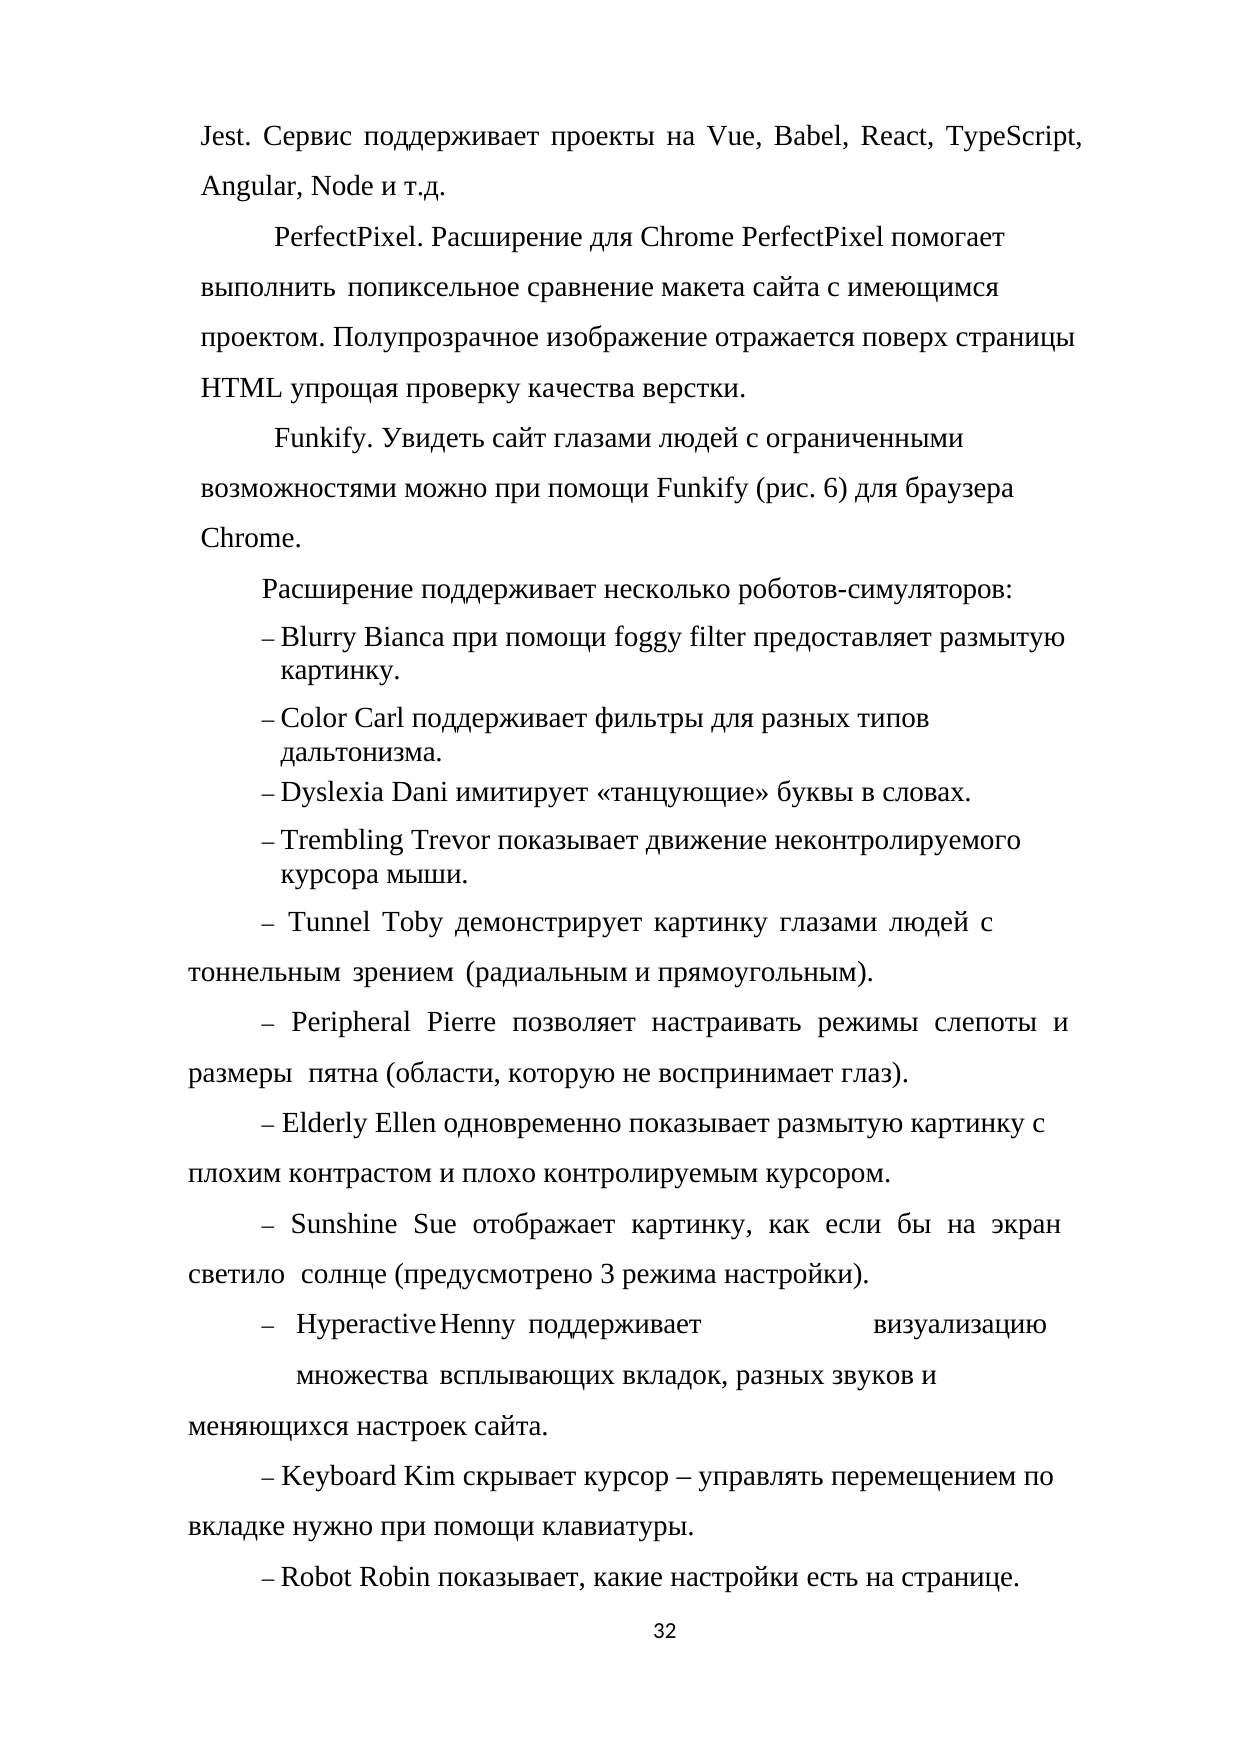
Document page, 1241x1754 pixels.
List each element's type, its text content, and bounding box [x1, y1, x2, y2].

list Keyboard Kim скрывает курсор – управлять перемещением по вкладке нужно при помощи клавиатуры. [188, 1458, 1084, 1542]
list Blurry Bianca при помощи foggy filter предоставляет размытую картинку. [262, 619, 1084, 686]
list Hyperactive Henny поддерживает визуализацию множества всплывающих вкладок, разных звуков и меняющихся настроек сайта. [188, 1306, 1084, 1441]
list Peripheral Pierre позволяет настраивать режимы слепоты и размеры пятна (области, которую не воспринимает глаз). [188, 1004, 1084, 1088]
list Color Carl поддерживает фильтры для разных типов дальтонизма. [262, 700, 1084, 767]
text PerfectPixel. Расширение для Chrome PerfectPixel помогает выполнить попиксельное сравнение макета сайта с имеющимся проектом. Полупрозрачное изображение отражается поверх страницы HTML упрощая проверку качества верстки. [200, 219, 1107, 403]
text Funkify. Увидеть сайт глазами людей с ограниченными возможностями можно при помощи Funkify (рис. 6) для браузера Chrome. [200, 420, 1084, 554]
list Elderly Ellen одновременно показывает размытую картинку с плохим контрастом и плохо контролируемым курсором. [188, 1105, 1084, 1189]
list Tunnel Toby демонстрирует картинку глазами людей с тоннельным зрением (радиальным и прямоугольным). [188, 904, 1084, 988]
list Dyslexia Dani имитирует «танцующие» буквы в словах. [262, 774, 1084, 808]
list Robot Robin показывает, какие настройки есть на странице. [262, 1559, 1084, 1592]
list Trembling Trevor показывает движение неконтролируемого курсора мыши. [262, 822, 1084, 889]
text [200, 118, 1084, 202]
list Sunshine Sue отображает картинку, как если бы на экран светило солнце (предусмотрено 3 режима настройки). [188, 1206, 1084, 1289]
text Расширение поддерживает несколько роботов-симуляторов: [262, 571, 1084, 604]
